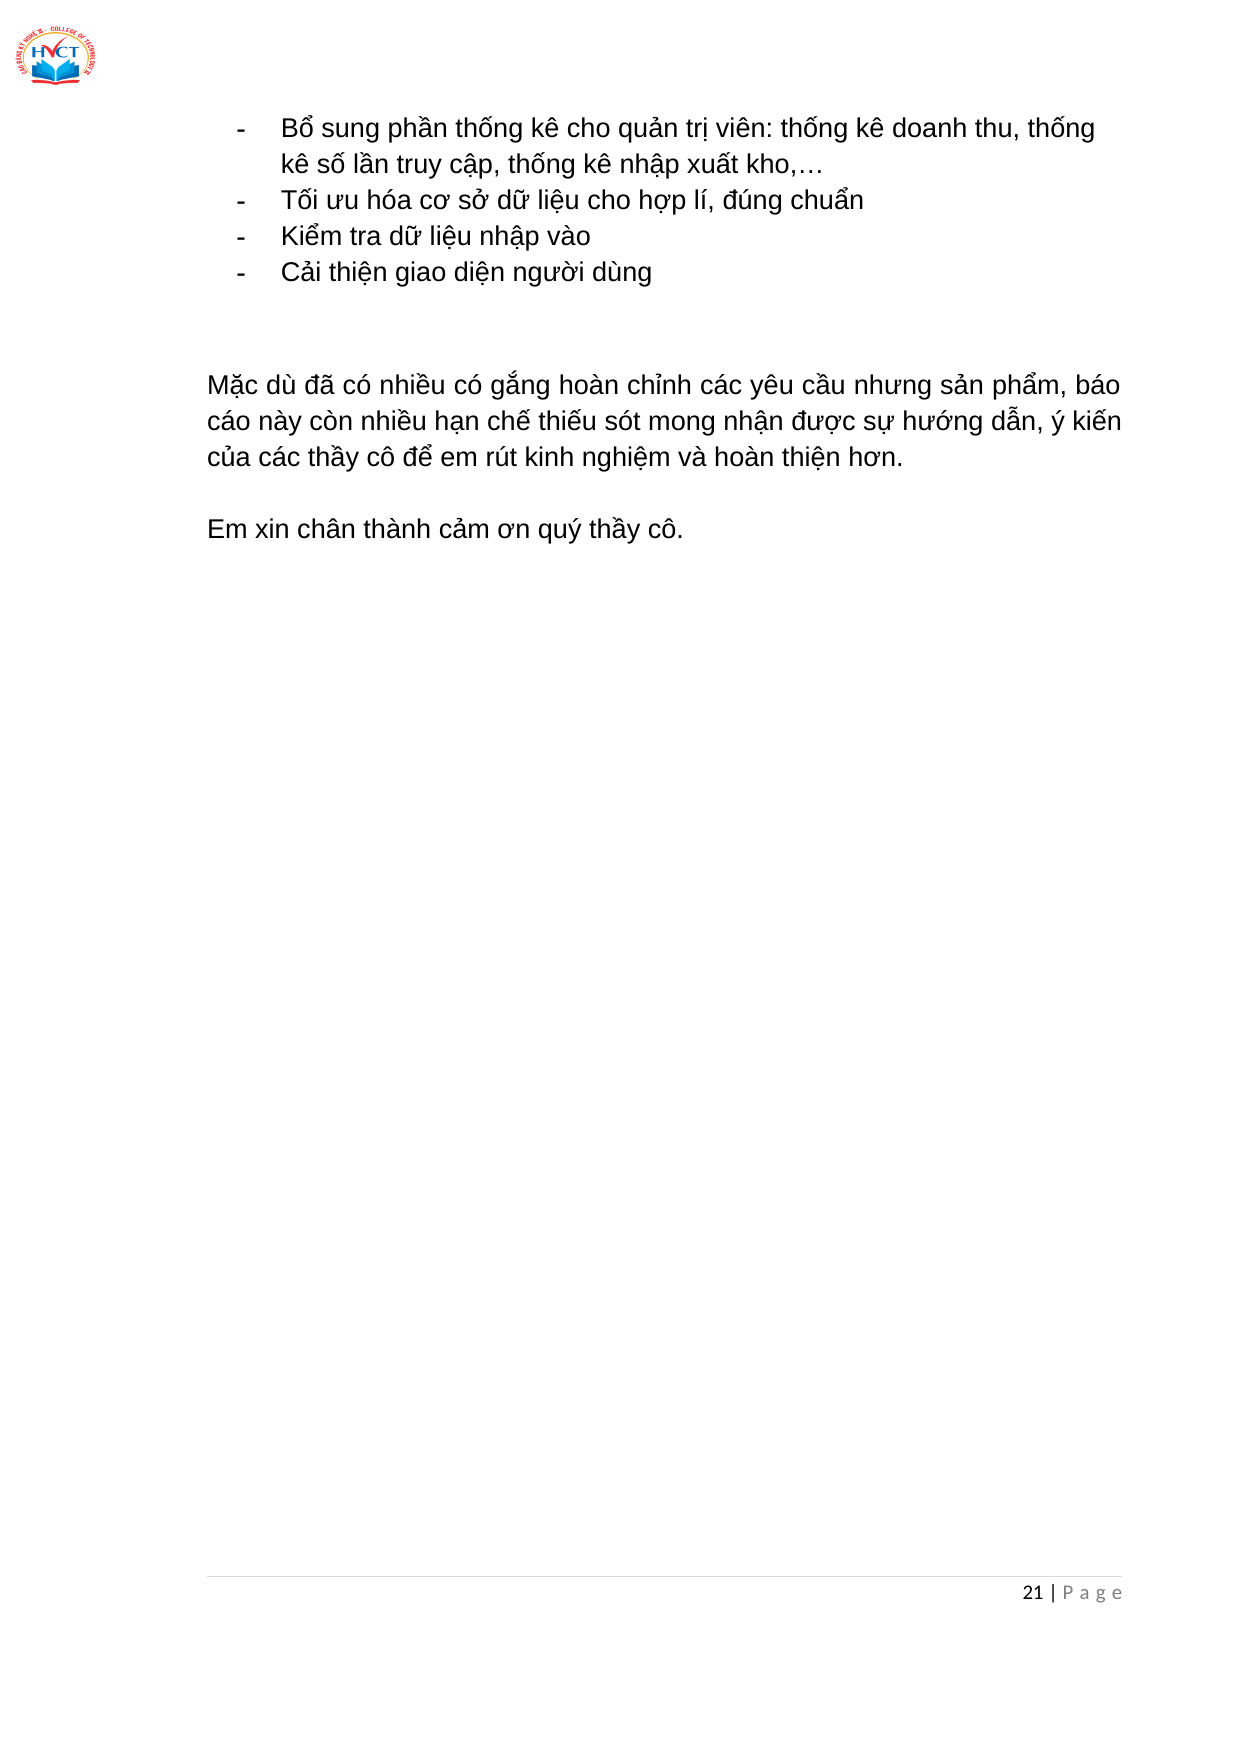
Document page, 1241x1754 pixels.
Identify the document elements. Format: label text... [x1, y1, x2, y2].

list Tối ưu hóa cơ sở dữ liệu cho hợp lí, đúng chuẩn [236, 184, 1122, 215]
picture [14, 25, 96, 88]
list Em xin chân thành cảm ơn quý thầy cô. [207, 513, 1122, 544]
list Cải thiện giao diện người dùng [236, 256, 1122, 287]
list Kiểm tra dữ liệu nhập vào [236, 220, 1122, 251]
list Mặc dù đã có nhiều có gắng hoàn chỉnh các yêu cầu nhưng sản phẩm, báo cáo này còn nhiều hạn chế thiếu sót mong nhận được sự hướng dẫn, ý kiến của các thầy cô để em rút kinh nghiệm và hoàn thiện hơn. [207, 369, 1122, 472]
list Bổ sung phần thống kê cho quản trị viên: thống kê doanh thu, thống kê số lần truy cập, thống kê nhập xuất kho,… [236, 112, 1122, 179]
